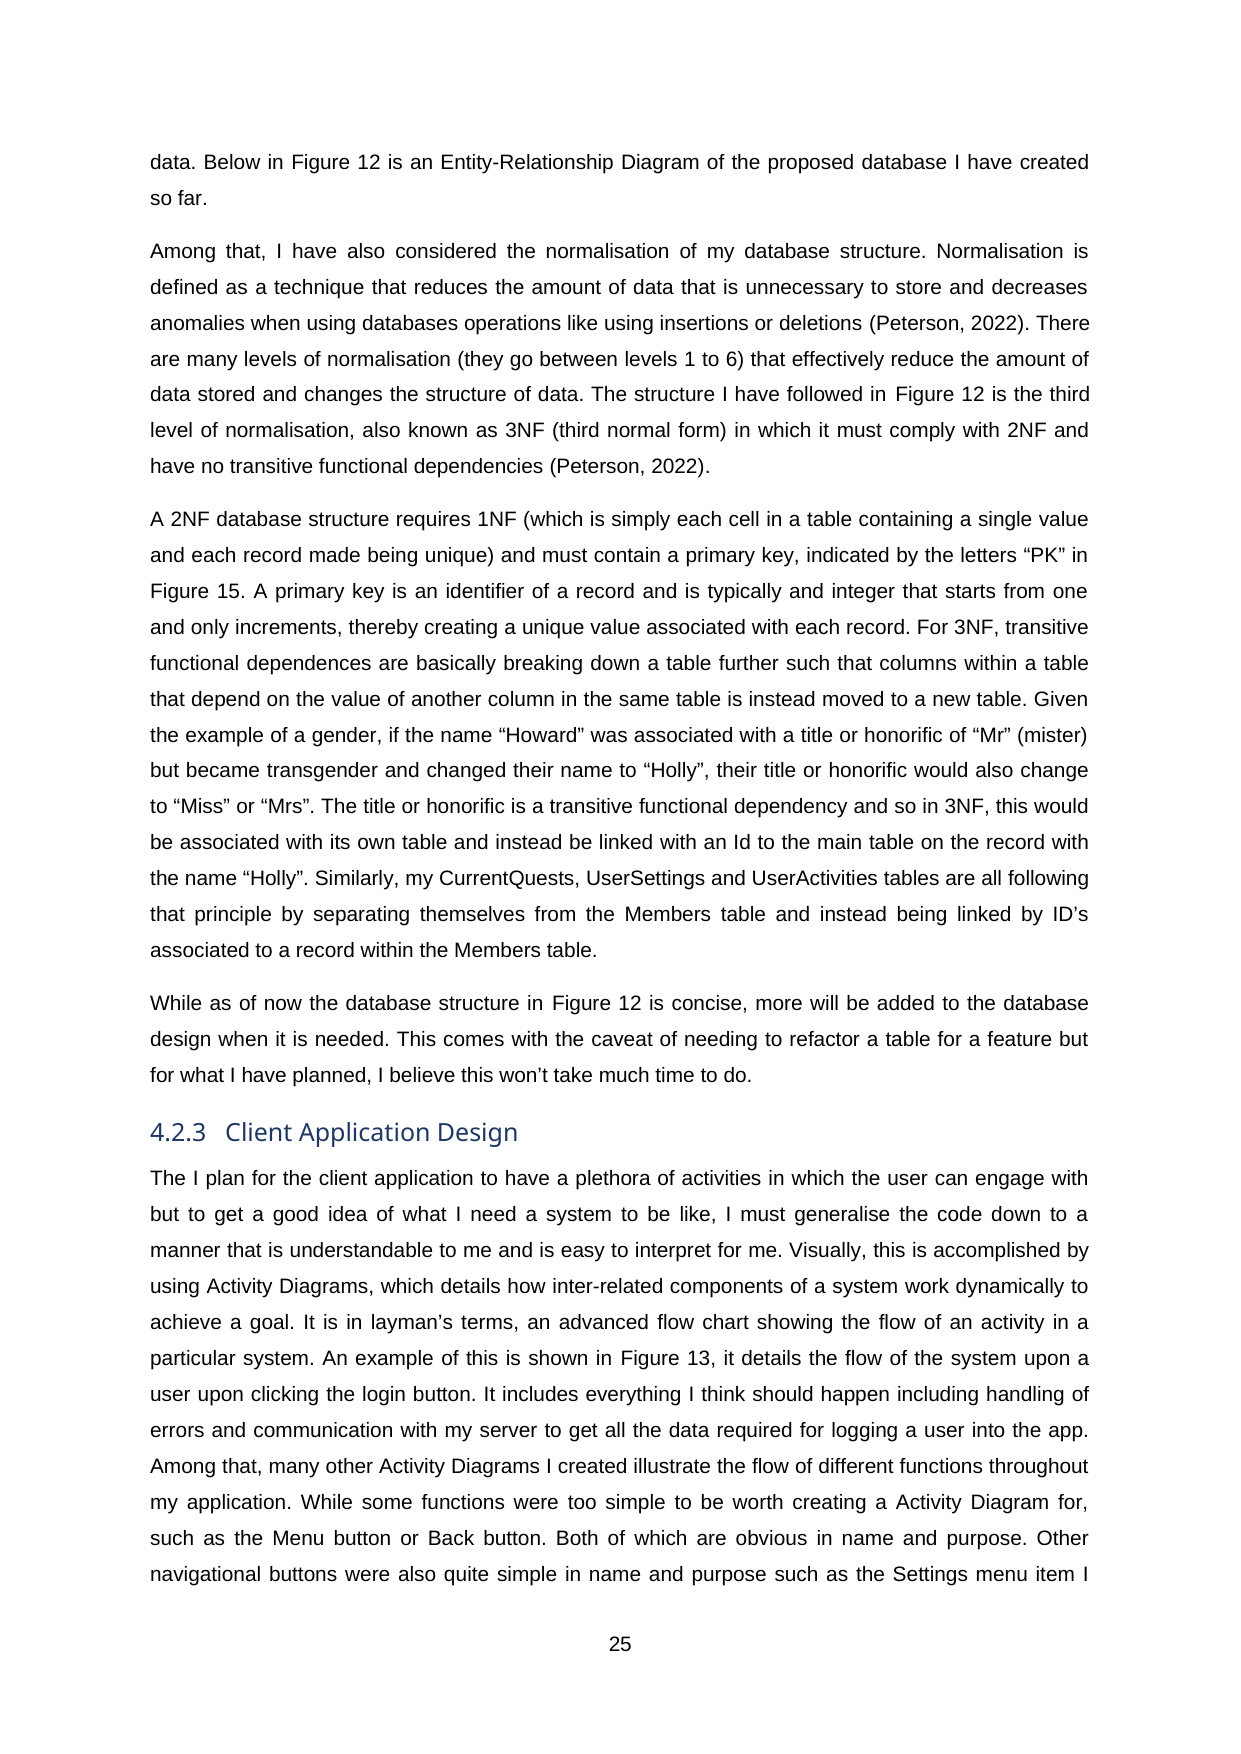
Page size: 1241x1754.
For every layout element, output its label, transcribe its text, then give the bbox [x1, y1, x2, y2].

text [150, 1166, 1090, 1585]
text A 2NF database structure requires 1NF (which is simply each cell in a table containing a single value and each record made being unique) and must contain a primary key, indicated by the letters “PK” in Figure 15. A primary key is an identifier of a record and is typically and integer that starts from one and only increments, thereby creating a unique value associated with each record. For 3NF, transitive functional dependences are basically breaking down a table further such that columns within a table that depend on the value of another column in the same table is instead moved to a new table. Given the example of a gender, if the name “Howard” was associated with a title or honorific of “Mr” (mister) but became transgender and changed their name to “Holly”, their title or honorific would also change to “Miss” or “Mrs”. The title or honorific is a transitive functional dependency and so in 3NF, this would be associated with its own table and instead be linked with an Id to the main table on the record with the name “Holly”. Similarly, my CurrentQuests, UserSettings and UserActivities tables are all following that principle by separating themselves from the Members table and instead being linked by ID’s associated to a record within the Members table. [150, 507, 1090, 962]
subtitle Client Application Design [150, 1115, 1090, 1149]
text The databases’ structure is more important than the file structure of a client or server. Since a database will be containing data related to all models, any expansion above the initial design must be carefully considered as this may cause many side-effects as the database scales, some issues related to the database design warrant an entire refactor of a table or multiple tables given the magnitude of the change. When a controller takes in input from a user, it gathers data related to the request from the database, so while the server computes the data, the database is the store for the data. Below in Figure 12 is an Entity-Relationship Diagram of the proposed database I have created so far. [150, 150, 1090, 210]
text While as of now the database structure in Figure 12 is concise, more will be added to the database design when it is needed. This comes with the caveat of needing to refactor a table for a feature but for what I have planned, I believe this won’t take much time to do. [150, 991, 1090, 1086]
text Among that, I have also considered the normalisation of my database structure. Normalisation is defined as a technique that reduces the amount of data that is unnecessary to store and decreases anomalies when using databases operations like using insertions or deletions . There are many levels of normalisation (they go between levels 1 to 6) that effectively reduce the amount of data stored and changes the structure of data. The structure I have followed in Figure 12 is the third level of normalisation, also known as 3NF (third normal form) in which it must comply with 2NF and have no transitive functional dependencies . [150, 238, 1090, 478]
